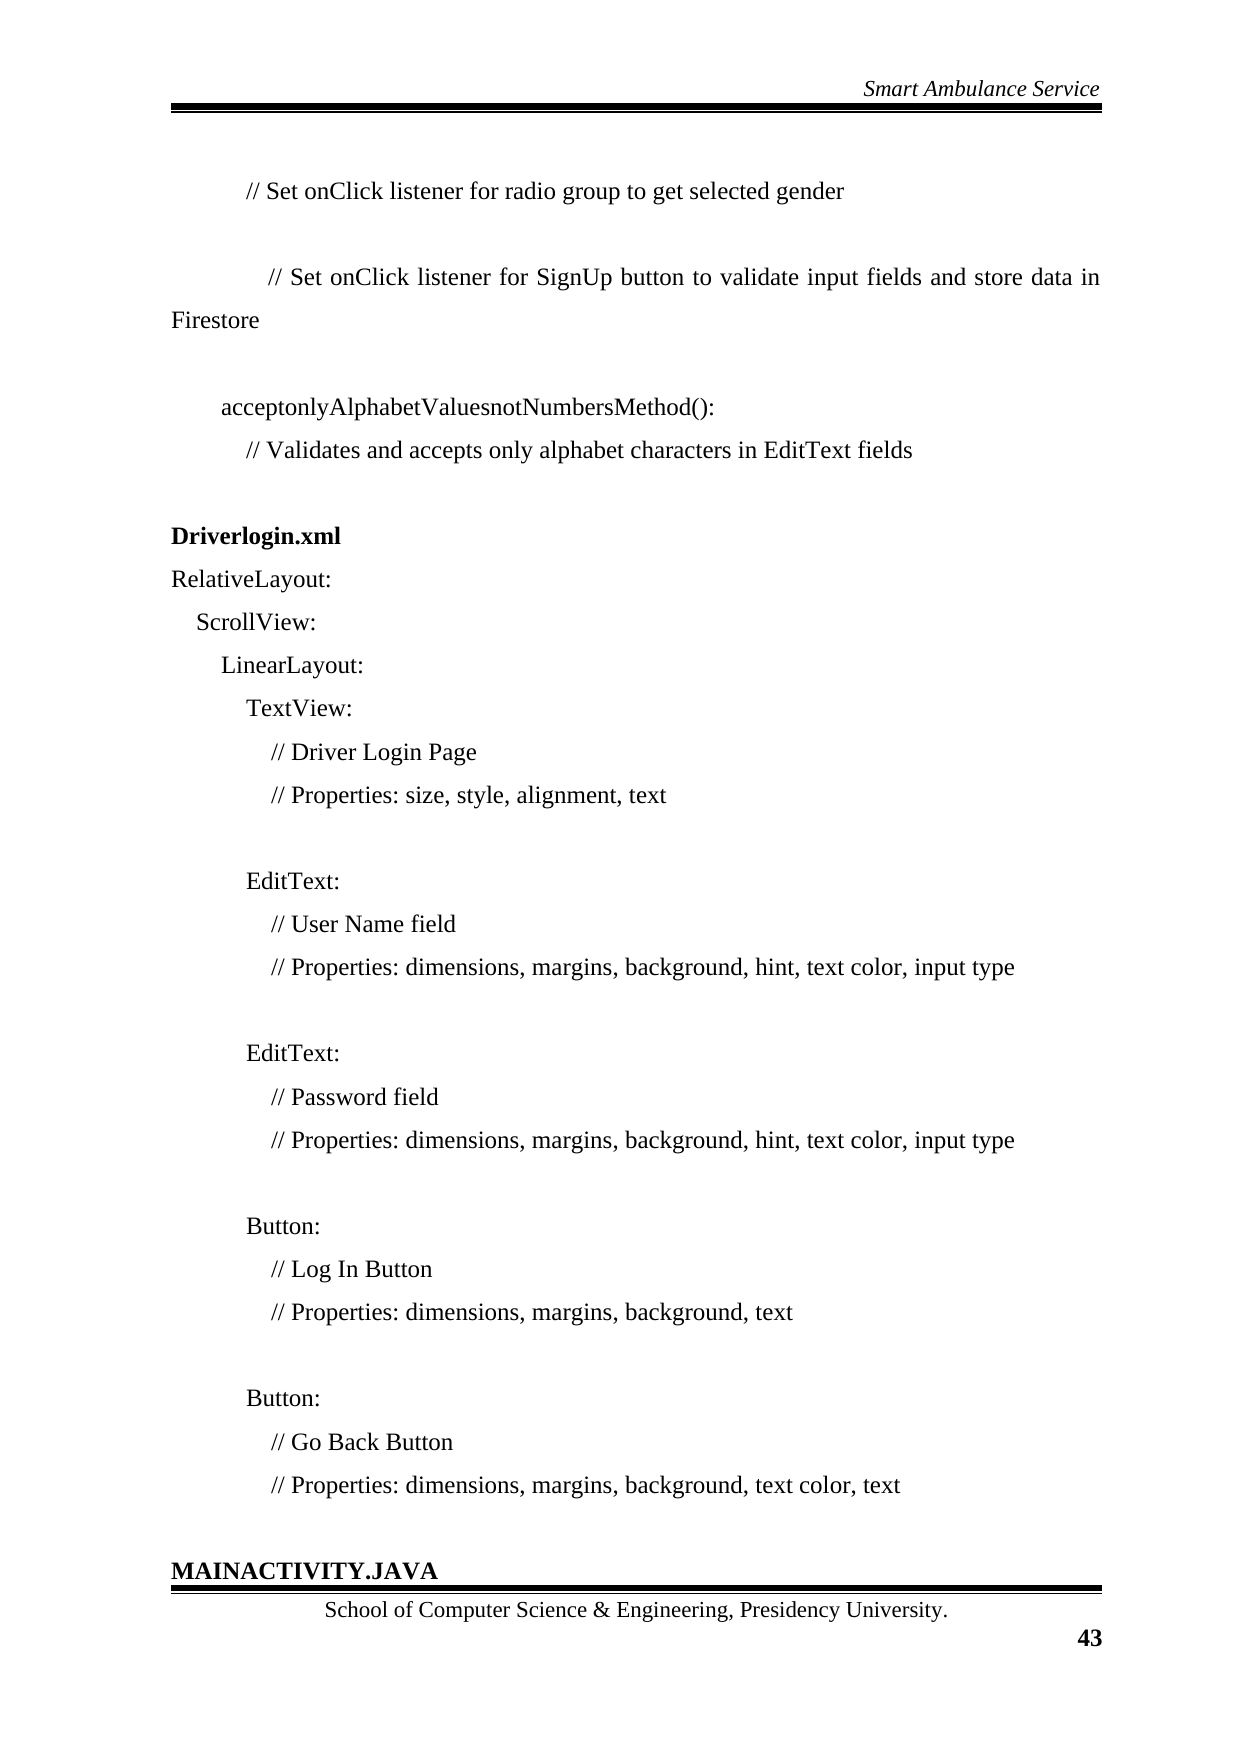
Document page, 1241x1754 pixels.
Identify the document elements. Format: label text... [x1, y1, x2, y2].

text // Password field [171, 1082, 1102, 1110]
text // Validates and accepts only alphabet characters in EditText fields [171, 435, 1102, 463]
text EditText: [171, 1038, 1102, 1067]
text LinearLayout: [171, 650, 1102, 679]
text // Log In Button [171, 1254, 1102, 1283]
text // Set onClick listener for SignUp button to validate input fields and store data in Firestore [171, 262, 1102, 334]
text acceptonlyAlphabetValuesnotNumbersMethod(): [171, 392, 1102, 420]
text Button: [171, 1211, 1102, 1240]
text // Driver Login Page [171, 737, 1102, 765]
text ScrollView: [171, 607, 1102, 636]
text // Properties: dimensions, margins, background, text [171, 1297, 1102, 1326]
text Button: [171, 1383, 1102, 1412]
text // Go Back Button [171, 1427, 1102, 1455]
text RelativeLayout: [171, 564, 1102, 593]
text EditText: [171, 866, 1102, 895]
text MAINACTIVITY.JAVA [171, 1556, 1102, 1585]
text // Properties: dimensions, margins, background, hint, text color, input type [171, 952, 1102, 981]
text TextView: [171, 693, 1102, 722]
text // Set onClick listener for radio group to get selected gender [171, 176, 1102, 205]
text // Properties: dimensions, margins, background, text color, text [171, 1470, 1102, 1498]
text // User Name field [171, 909, 1102, 938]
text // Properties: size, style, alignment, text [171, 780, 1102, 808]
text Driverlogin.xml [171, 521, 1102, 550]
text // Properties: dimensions, margins, background, hint, text color, input type [171, 1125, 1102, 1153]
